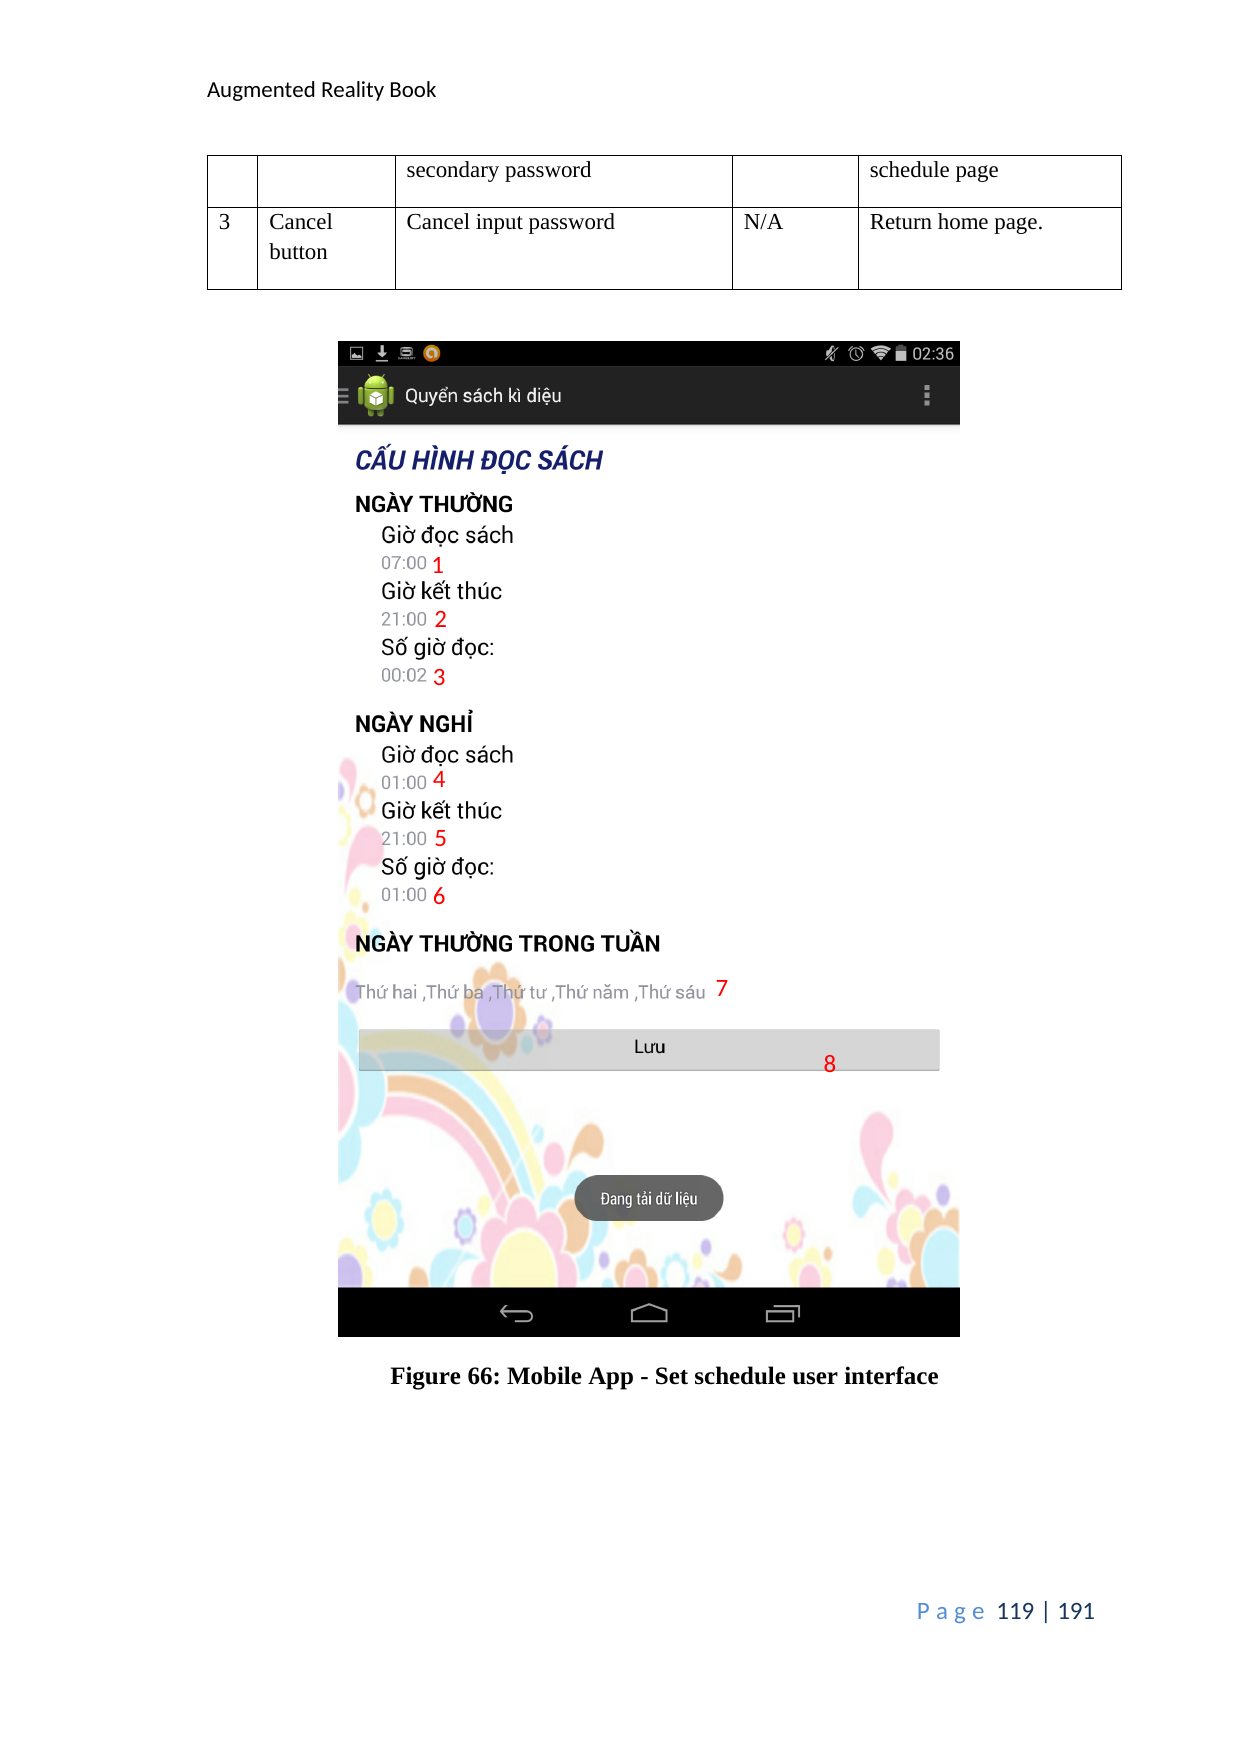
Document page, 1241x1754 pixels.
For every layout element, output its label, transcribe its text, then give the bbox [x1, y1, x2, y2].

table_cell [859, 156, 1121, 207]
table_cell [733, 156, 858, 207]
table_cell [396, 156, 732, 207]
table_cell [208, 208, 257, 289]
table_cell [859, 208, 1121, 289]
picture [338, 341, 960, 1337]
text Figure 66: Mobile App - Set schedule user interface [207, 1361, 1122, 1390]
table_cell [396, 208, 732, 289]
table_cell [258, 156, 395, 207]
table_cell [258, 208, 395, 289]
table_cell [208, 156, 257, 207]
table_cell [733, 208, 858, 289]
